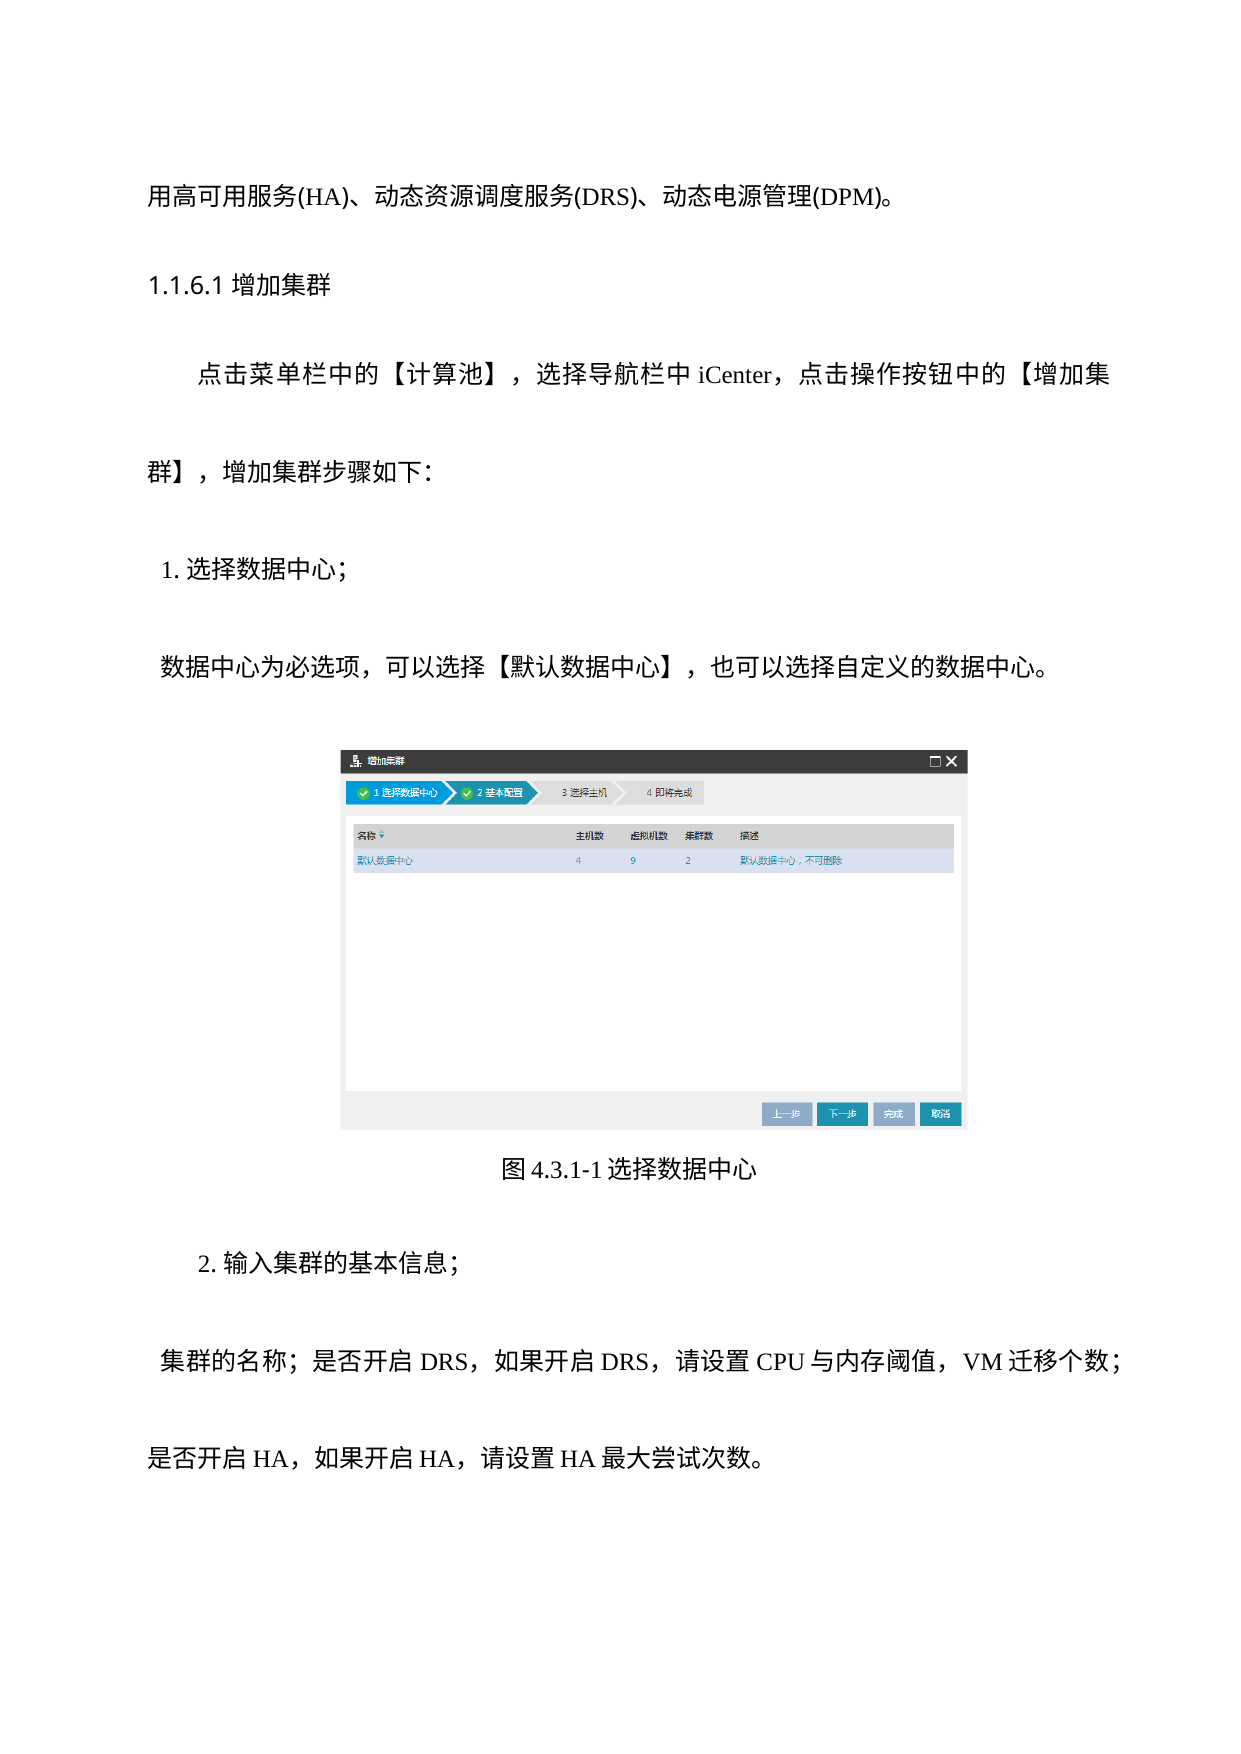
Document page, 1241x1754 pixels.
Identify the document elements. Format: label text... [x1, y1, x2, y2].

subtitle 增加集群 [148, 251, 1110, 316]
picture [340, 750, 968, 1130]
text 2. 输入集群的基本信息； 集群的名称；是否开启DRS，如果开启DRS，请设置CPU与内存阈值，VM迁移个数；是否开启HA，如果开启HA，请设置HA最大尝试次数。 [148, 1229, 1110, 1489]
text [148, 162, 1110, 227]
text 点击菜单栏中的【计算池】，选择导航栏中iCenter，点击操作按钮中的【增加集群】，增加集群步骤如下： 1. 选择数据中心； 数据中心为必选项，可以选择【默认数据中心】，也可以选择自定义的数据中心。 [148, 340, 1110, 698]
